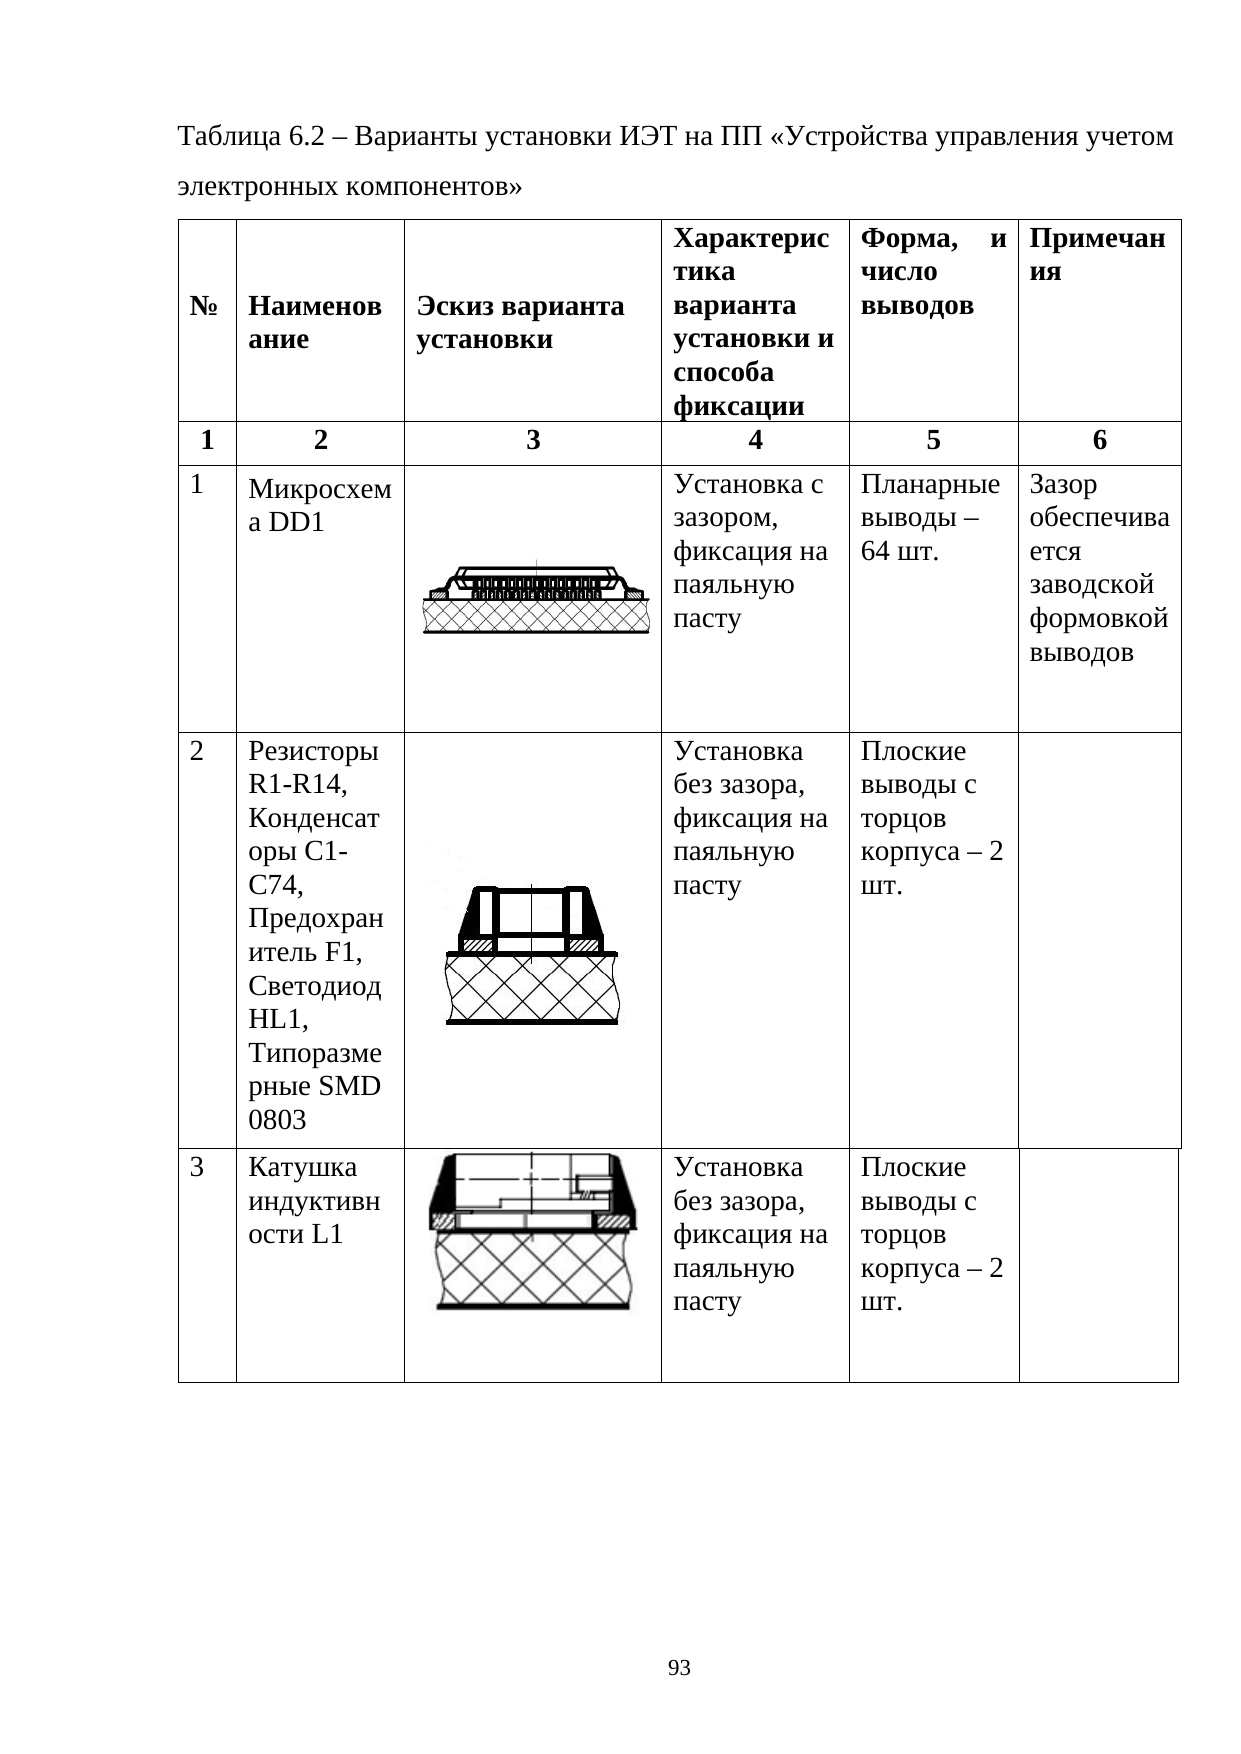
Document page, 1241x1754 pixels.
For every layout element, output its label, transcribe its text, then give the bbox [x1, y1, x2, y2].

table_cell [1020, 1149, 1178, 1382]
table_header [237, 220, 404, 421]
picture [416, 556, 659, 641]
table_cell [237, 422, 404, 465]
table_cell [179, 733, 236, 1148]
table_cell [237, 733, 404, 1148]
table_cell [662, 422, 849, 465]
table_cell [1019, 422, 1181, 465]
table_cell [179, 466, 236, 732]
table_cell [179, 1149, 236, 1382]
text Таблица 6.2 – Варианты установки ИЭТ на ПП «Устройства управления учетом электронных компонентов» [177, 118, 1182, 202]
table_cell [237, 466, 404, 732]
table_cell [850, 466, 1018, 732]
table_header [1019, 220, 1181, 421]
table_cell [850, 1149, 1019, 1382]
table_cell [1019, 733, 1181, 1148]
picture [423, 1149, 644, 1315]
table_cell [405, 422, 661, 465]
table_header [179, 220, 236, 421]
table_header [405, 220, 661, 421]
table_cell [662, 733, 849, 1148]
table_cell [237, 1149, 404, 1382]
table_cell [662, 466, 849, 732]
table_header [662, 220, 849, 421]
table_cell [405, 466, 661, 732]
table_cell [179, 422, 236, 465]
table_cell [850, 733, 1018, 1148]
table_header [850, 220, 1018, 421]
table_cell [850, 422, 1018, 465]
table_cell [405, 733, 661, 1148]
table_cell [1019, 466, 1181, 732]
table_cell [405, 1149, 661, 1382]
picture [426, 840, 641, 1040]
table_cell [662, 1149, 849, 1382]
